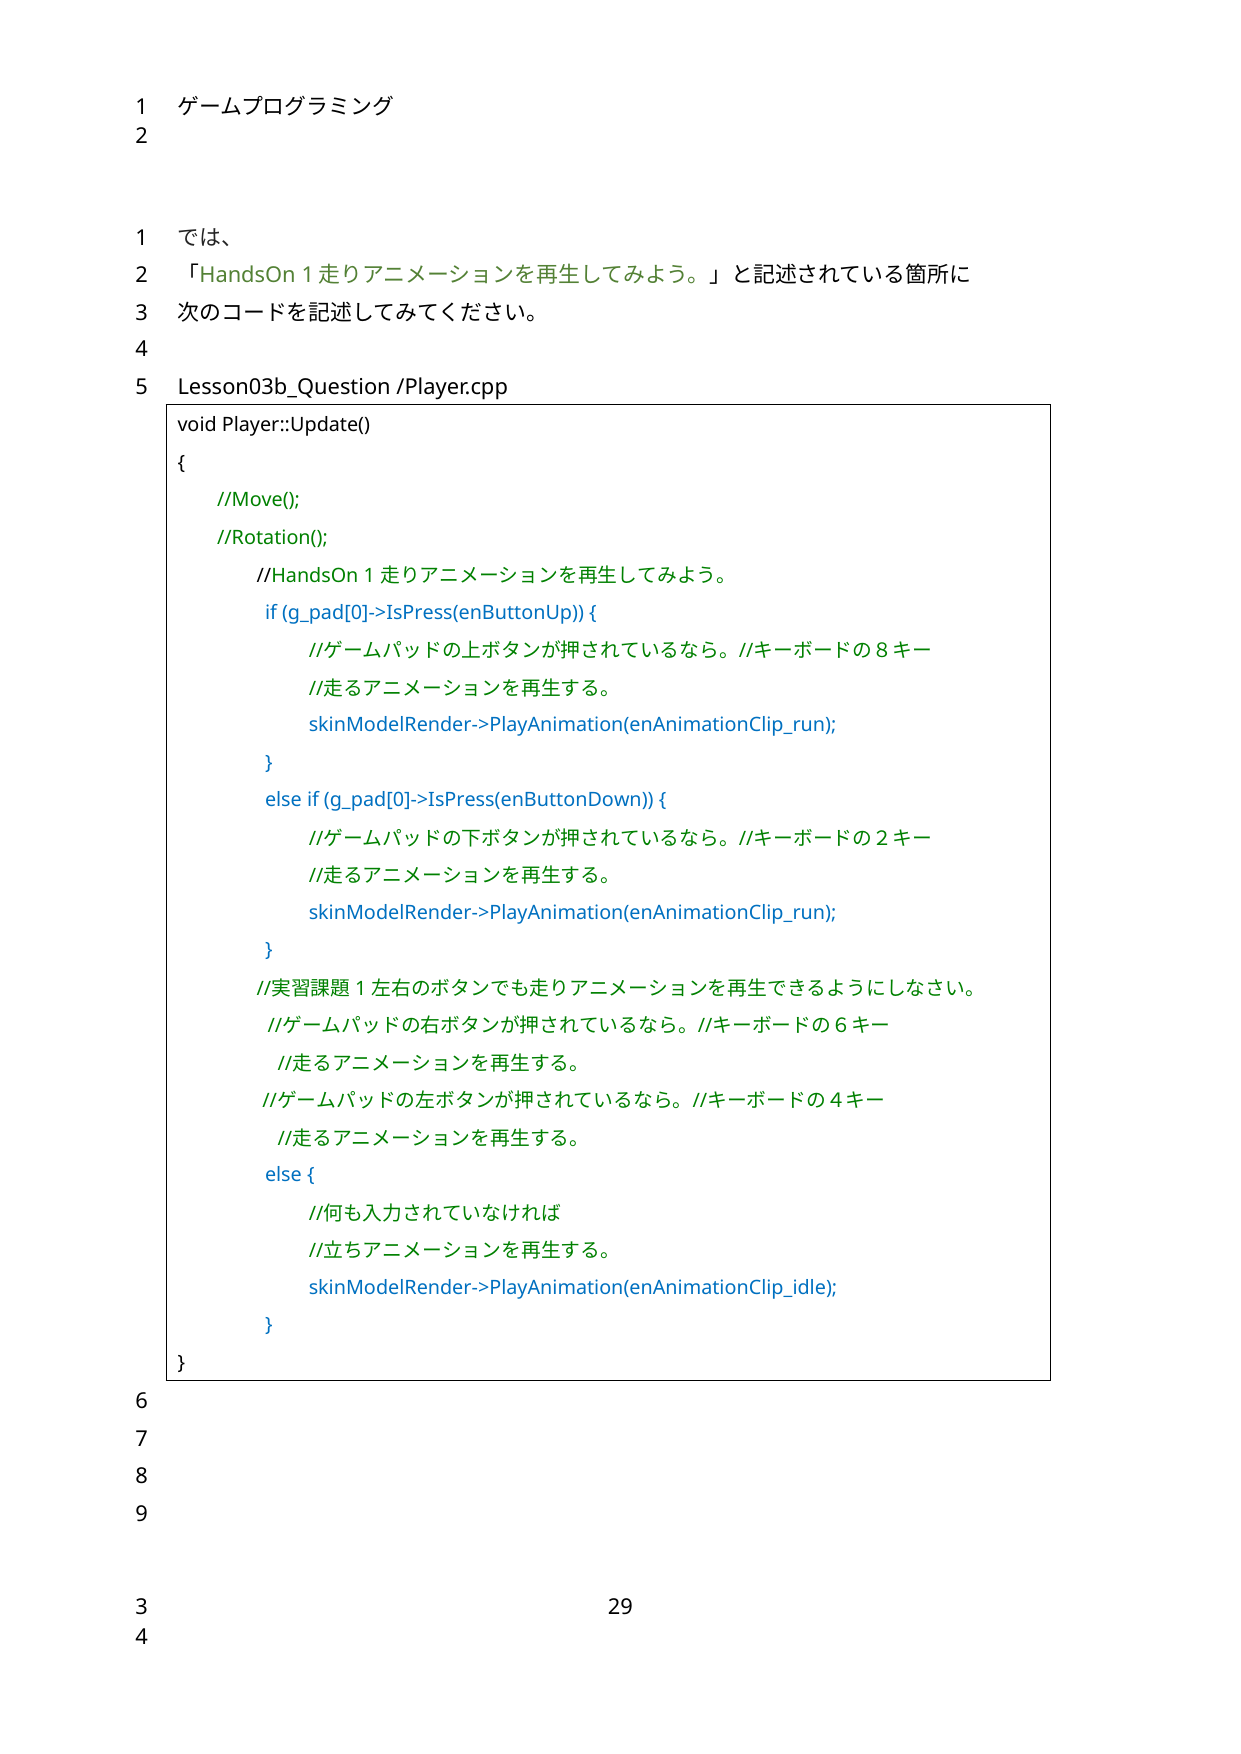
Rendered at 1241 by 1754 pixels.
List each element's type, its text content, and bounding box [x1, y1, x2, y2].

text 「HandsOn 1走りアニメーションを再生してみよう。」と記述されている箇所に [177, 254, 1063, 292]
text では、 [177, 217, 1063, 254]
text Lesson03b_Question /Player.cpp [177, 367, 1063, 404]
text 次のコードを記述してみてください。 [177, 292, 1063, 329]
table_header void Player::Update() { //Move(); //Rotation(); //HandsOn 1 走りアニメーションを再生してみよう。 if (g_pad[0]->IsPress(enButtonUp)) { //ゲームパッドの上ボタンが押されているなら。//キーボードの８キー //走るアニメーションを再生する。 skinModelRender->PlayAnimation(enAnimationClip_run); } else if (g_pad[0]->IsPress(enButtonDown)) { //ゲームパッドの下ボタンが押されているなら。//キーボードの２キー //走るアニメーションを再生する。 skinModelRender->PlayAnimation(enAnimationClip_run); } //実習課題 1 左右のボタンでも走りアニメーションを再生できるようにしなさい。 //ゲームパッドの右ボタンが押されているなら。//キーボードの６キー //走るアニメーションを再生する。 //ゲームパッドの左ボタンが押されているなら。//キーボードの４キー //走るアニメーションを再生する。 else { //何も入力されていなければ //立ちアニメーションを再生する。 skinModelRender->PlayAnimation(enAnimationClip_idle); } } [167, 405, 1050, 1380]
